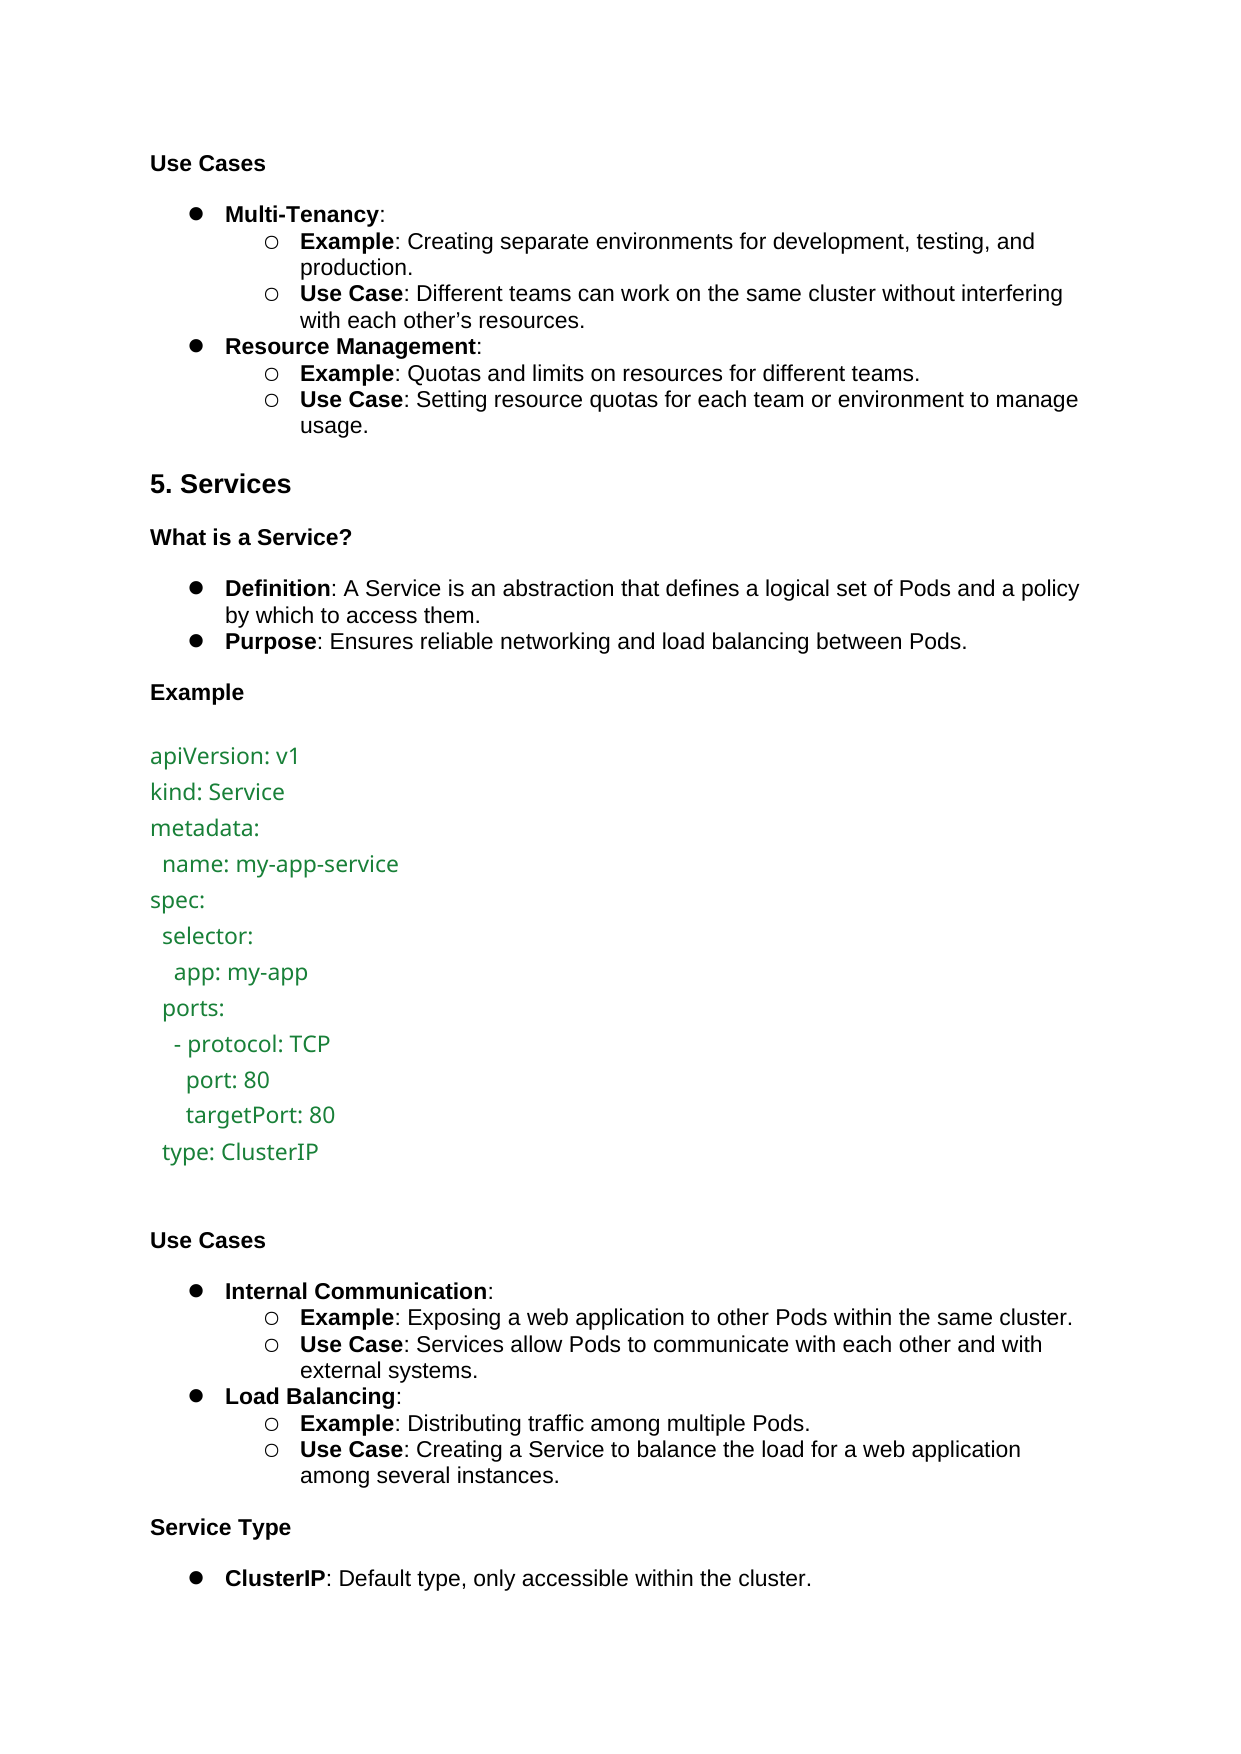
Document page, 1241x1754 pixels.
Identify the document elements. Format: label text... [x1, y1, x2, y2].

list Definition: A Service is an abstraction that defines a logical set of Pods and a policy by which to access them. [187, 575, 1090, 628]
subtitle Use Cases [150, 1227, 1090, 1253]
text selector: [150, 920, 1090, 951]
text spec: [150, 884, 1090, 915]
list Multi-Tenancy: [187, 201, 1090, 228]
list Use Case: Setting resource quotas for each team or environment to manage usage. [262, 386, 1090, 438]
text kind: Service [150, 776, 1090, 807]
list Purpose: Ensures reliable networking and load balancing between Pods. [187, 628, 1090, 654]
text app: my-app [150, 956, 1090, 987]
subtitle Example [150, 679, 1090, 706]
text targetPort: 80 [150, 1099, 1090, 1131]
list Example: Distributing traffic among multiple Pods. [262, 1410, 1090, 1436]
text ports: [150, 992, 1090, 1023]
text metadata: [150, 812, 1090, 843]
list Internal Communication: [187, 1278, 1090, 1304]
list Example: Exposing a web application to other Pods within the same cluster. [262, 1304, 1090, 1331]
text apiVersion: v1 [150, 740, 1090, 771]
list Use Case: Different teams can work on the same cluster without interfering with each other’s resources. [262, 280, 1090, 333]
subtitle Service Type [150, 1514, 1090, 1540]
list Example: Creating separate environments for development, testing, and production. [262, 228, 1090, 280]
list Resource Management: [187, 333, 1090, 359]
list Load Balancing: [187, 1383, 1090, 1410]
list Use Case: Services allow Pods to communicate with each other and with external systems. [262, 1331, 1090, 1383]
text port: 80 [150, 1063, 1090, 1095]
list ClusterIP: Default type, only accessible within the cluster. [187, 1565, 1090, 1591]
subtitle What is a Service? [150, 524, 1090, 550]
text - protocol: TCP [150, 1028, 1090, 1059]
subtitle Use Cases [150, 150, 1090, 176]
text type: ClusterIP [150, 1135, 1090, 1167]
list Example: Quotas and limits on resources for different teams. [262, 359, 1090, 386]
list Use Case: Creating a Service to balance the load for a web application among several instances. [262, 1436, 1090, 1489]
subtitle 5. Services [150, 468, 1090, 499]
text name: my-app-service [150, 848, 1090, 879]
